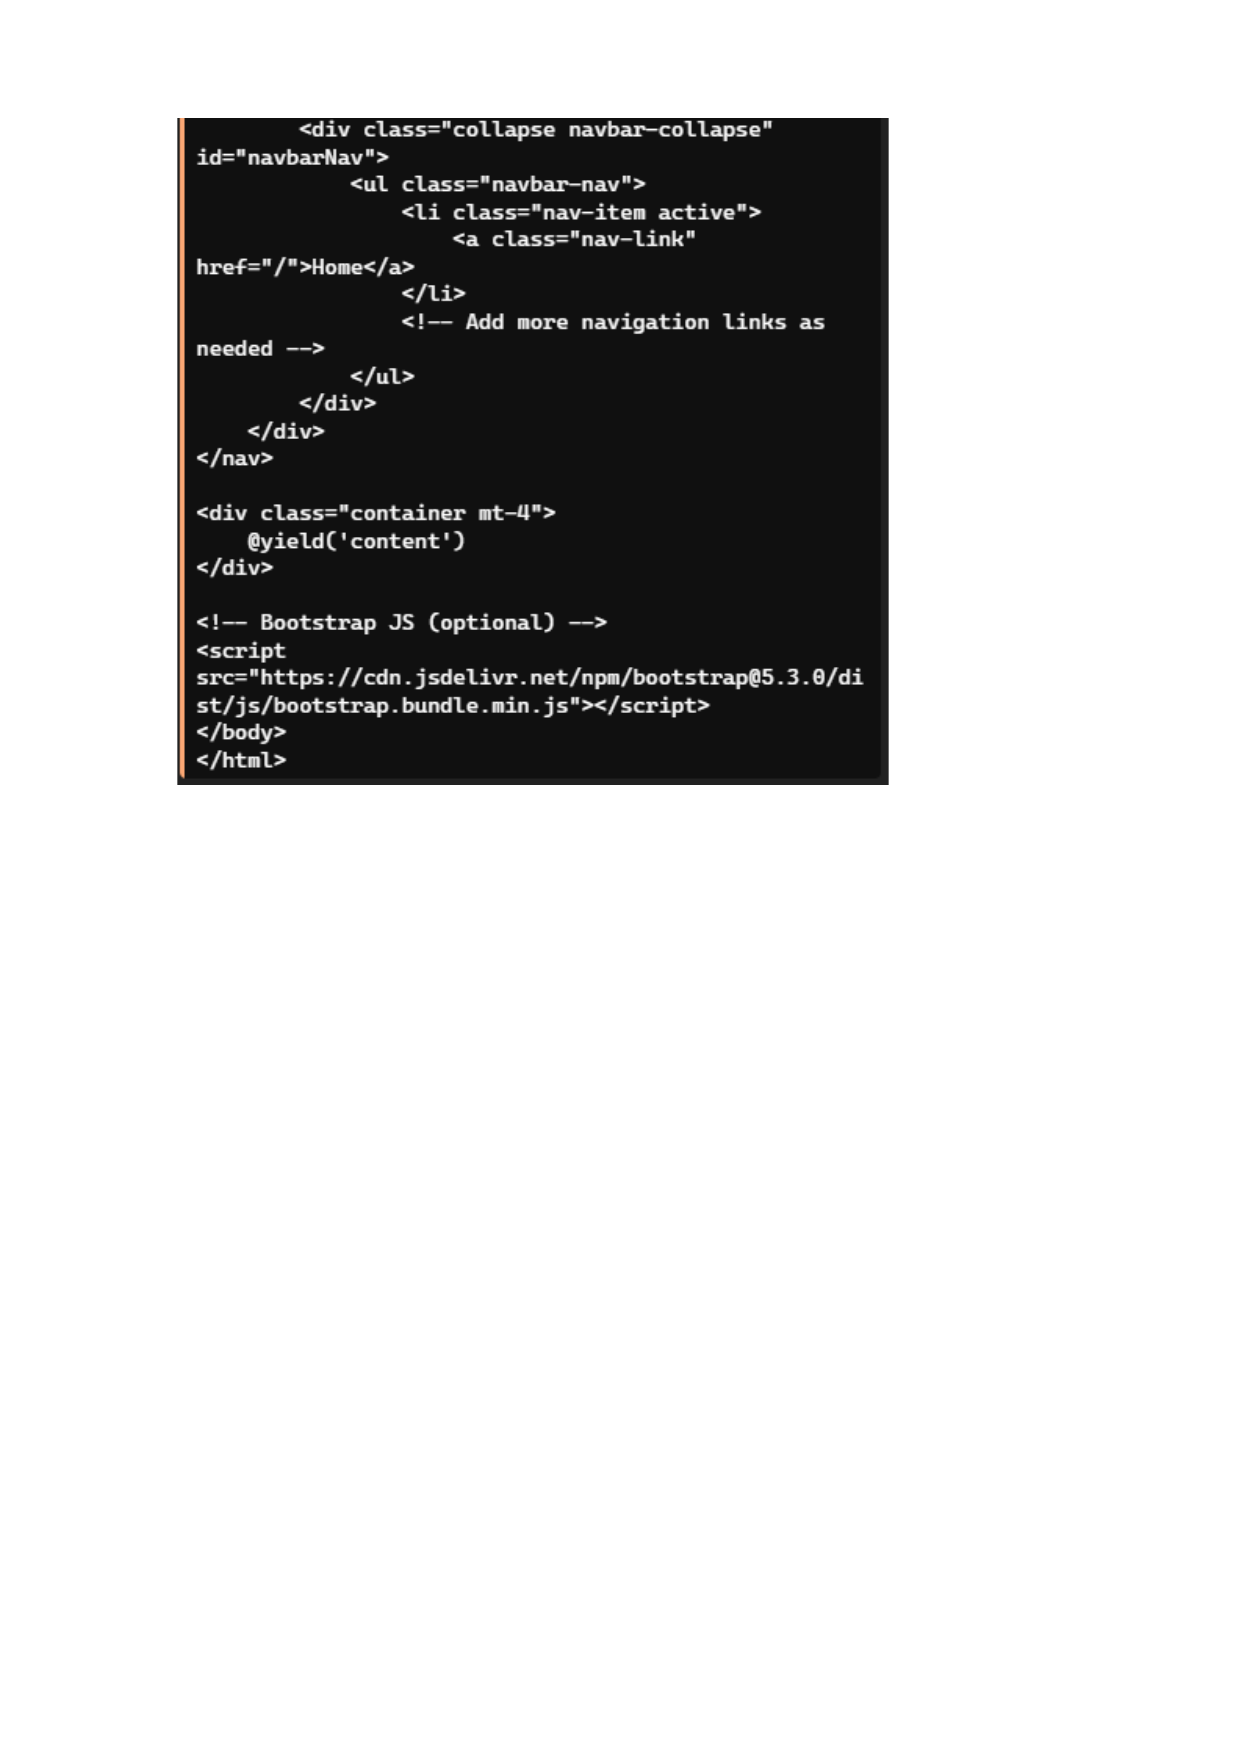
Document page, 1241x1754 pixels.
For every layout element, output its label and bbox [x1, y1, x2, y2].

picture [177, 118, 889, 785]
